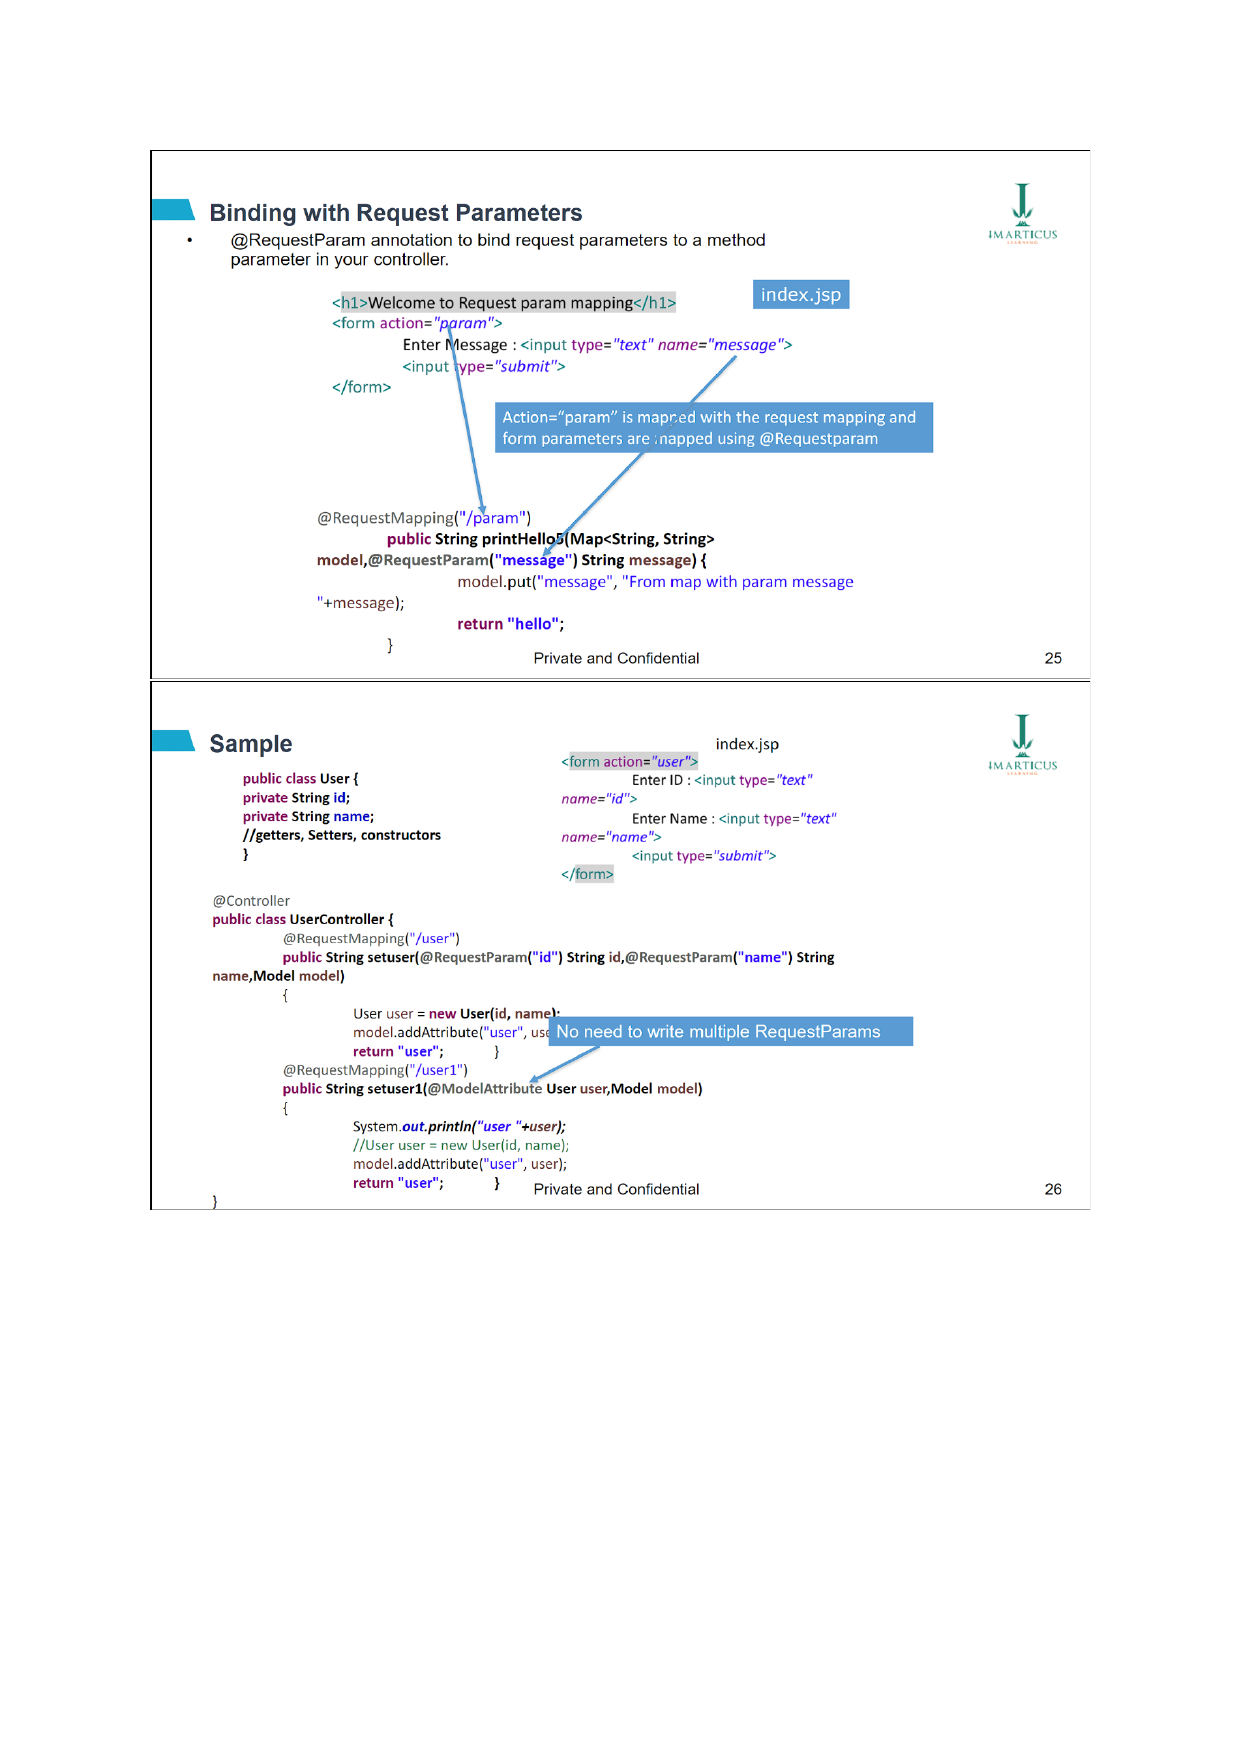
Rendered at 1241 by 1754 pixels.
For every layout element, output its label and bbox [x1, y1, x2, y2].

picture [150, 681, 1091, 1210]
picture [150, 150, 1091, 679]
